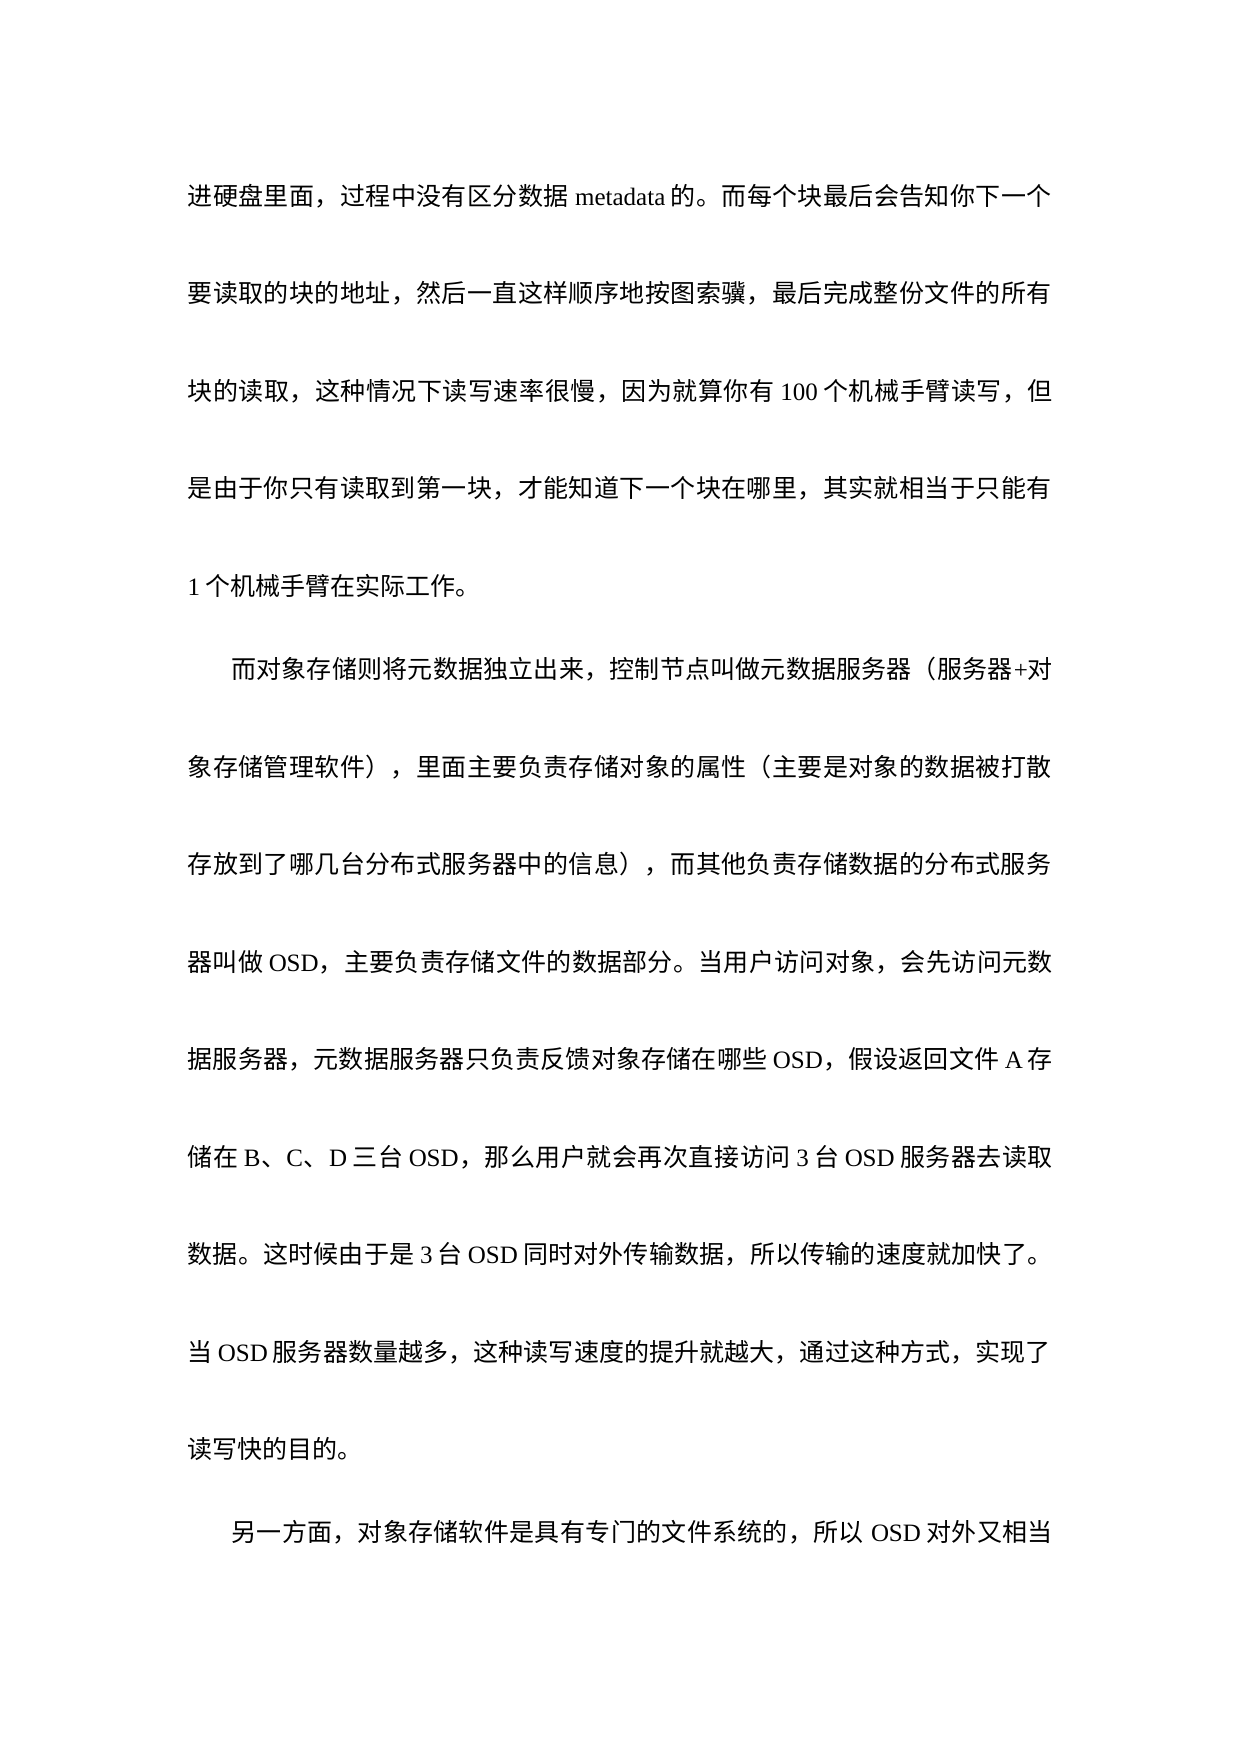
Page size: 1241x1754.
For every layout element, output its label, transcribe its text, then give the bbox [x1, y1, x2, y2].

text 而对象存储则将元数据独立出来，控制节点叫做元数据服务器（服务器+对象存储管理软件），里面主要负责存储对象的属性（主要是对象的数据被打散存放到了哪几台分布式服务器中的信息），而其他负责存储数据的分布式服务器叫做OSD，主要负责存储文件的数据部分。当用户访问对象，会先访问元数据服务器，元数据服务器只负责反馈对象存储在哪些OSD，假设返回文件A存储在B、C、D三台OSD，那么用户就会再次直接访问3台OSD服务器去读取数据。这时候由于是3台OSD同时对外传输数据，所以传输的速度就加快了。当OSD服务器数量越多，这种读写速度的提升就越大，通过这种方式，实现了读写快的目的。 [187, 635, 1053, 1480]
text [187, 162, 1053, 617]
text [187, 1498, 1053, 1563]
